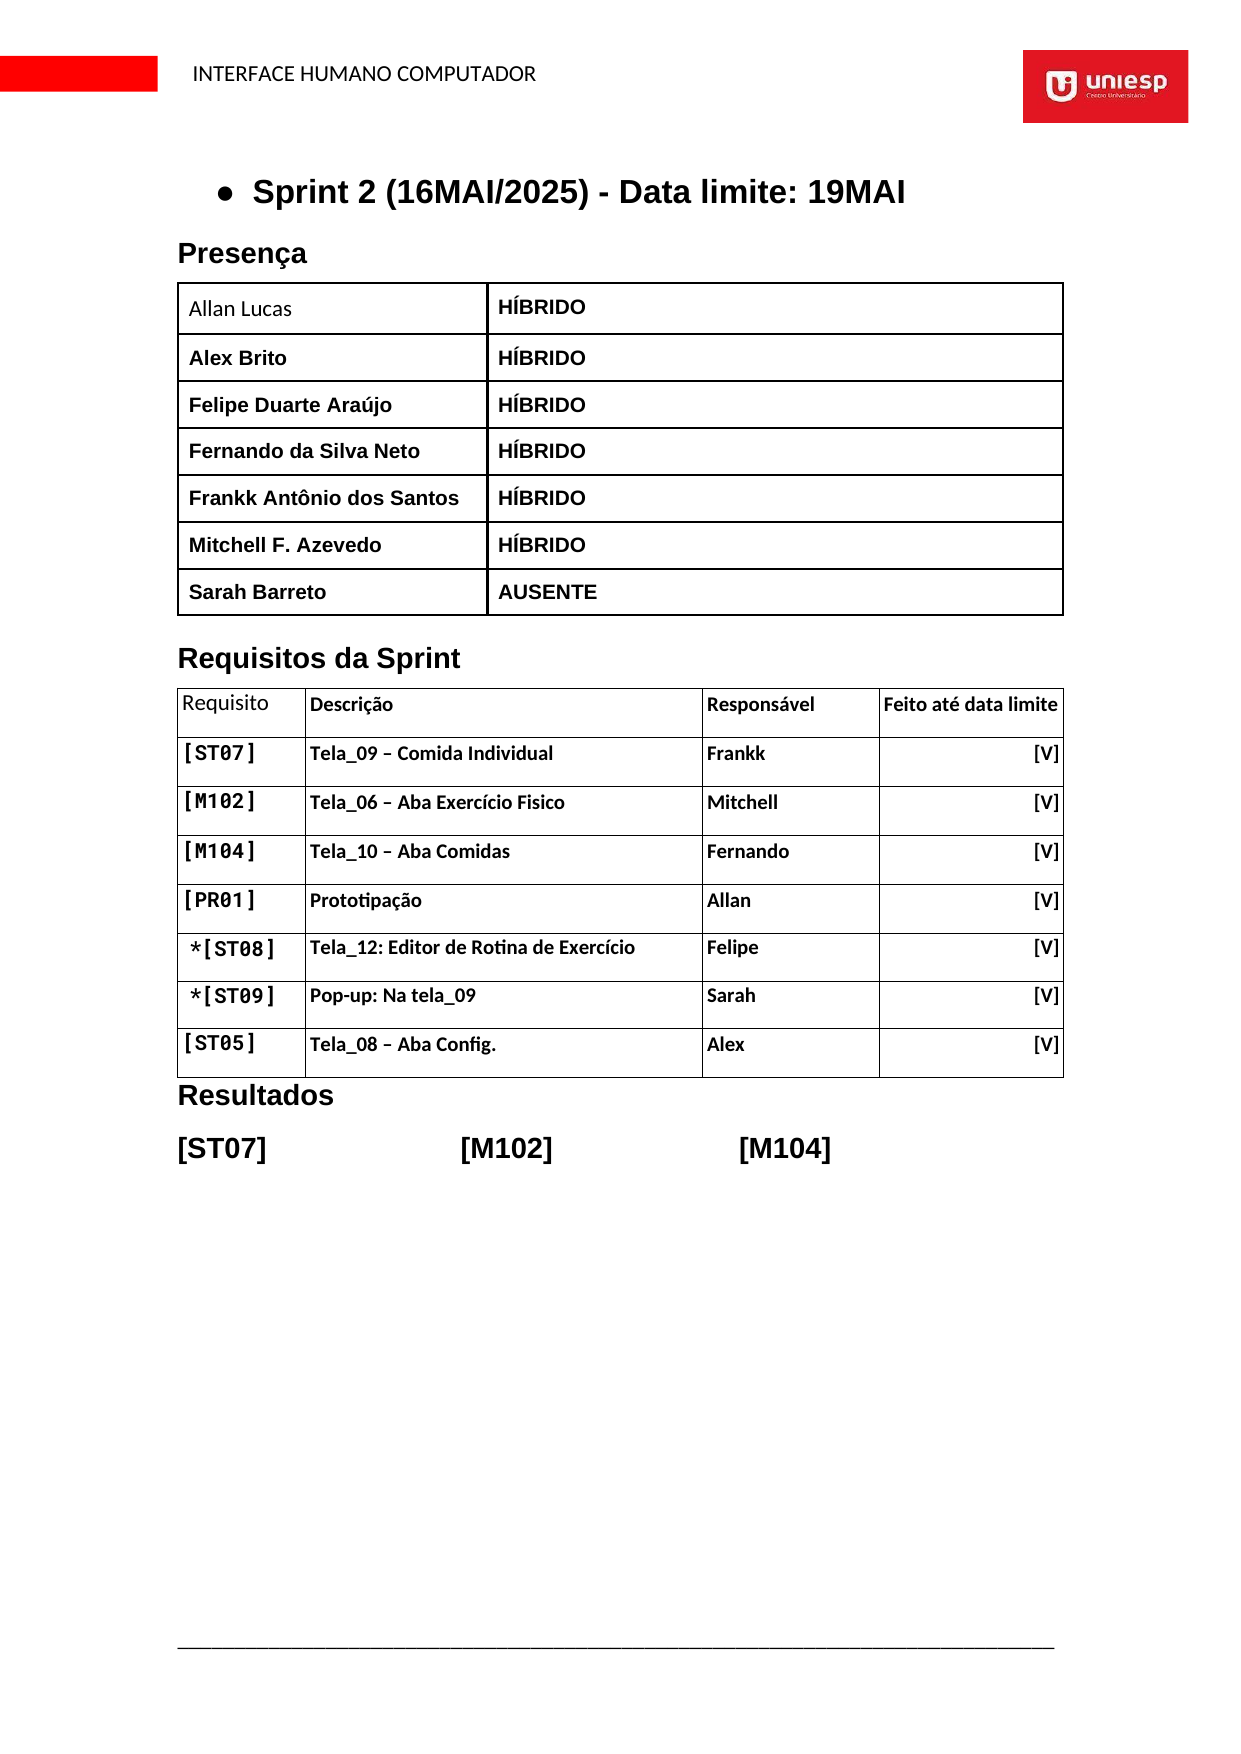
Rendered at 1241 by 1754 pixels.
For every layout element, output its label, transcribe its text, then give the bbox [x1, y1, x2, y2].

text [ST07] [M102] [M104] [177, 1131, 1063, 1164]
list Sprint 2 (16MAI/2025) - Data limite: 19MAI [215, 173, 1063, 211]
picture [1023, 50, 1189, 123]
text Requisitos da Sprint [177, 641, 1063, 675]
text Resultados [177, 1078, 1063, 1111]
text Presença [177, 236, 1063, 269]
